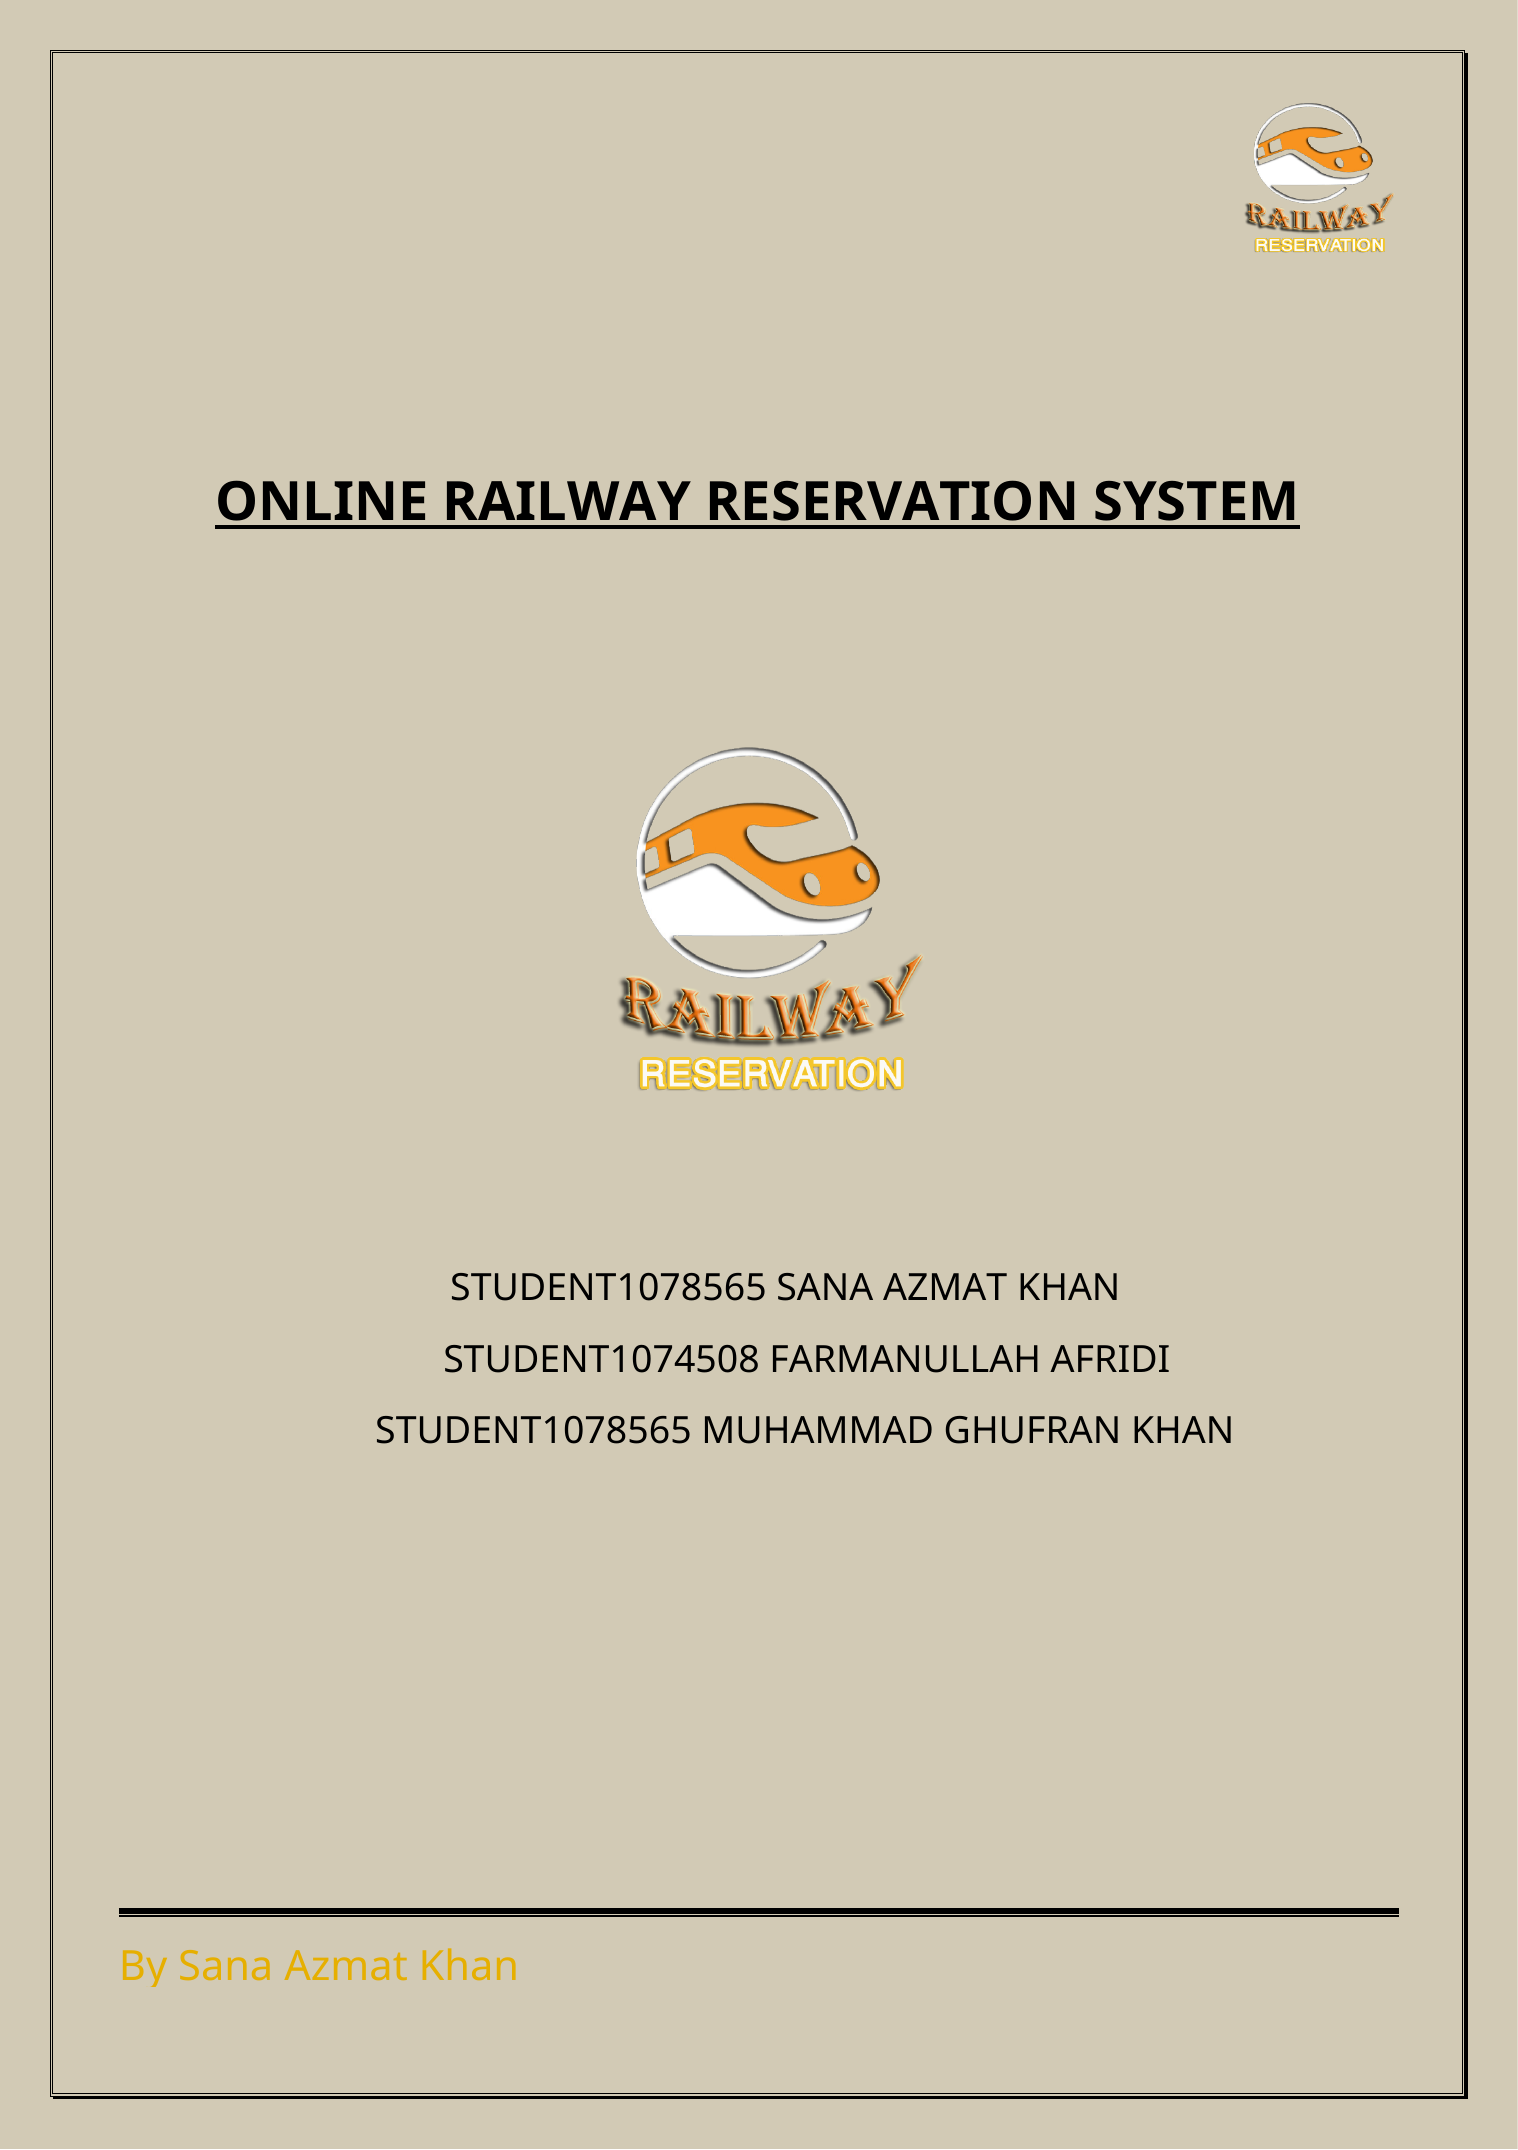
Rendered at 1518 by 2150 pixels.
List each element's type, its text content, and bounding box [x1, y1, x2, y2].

text STUDENT1078565 SANA AZMAT KHAN [450, 1260, 1364, 1311]
text ONLINE RAILWAY RESERVATION SYSTEM [150, 463, 1364, 537]
text STUDENT1074508 FARMANULLAH AFRIDI [150, 1332, 1364, 1383]
picture [389, 679, 1074, 1159]
text STUDENT1078565 MUHAMMAD GHUFRAN KHAN [300, 1404, 1364, 1455]
picture [1132, 73, 1462, 282]
